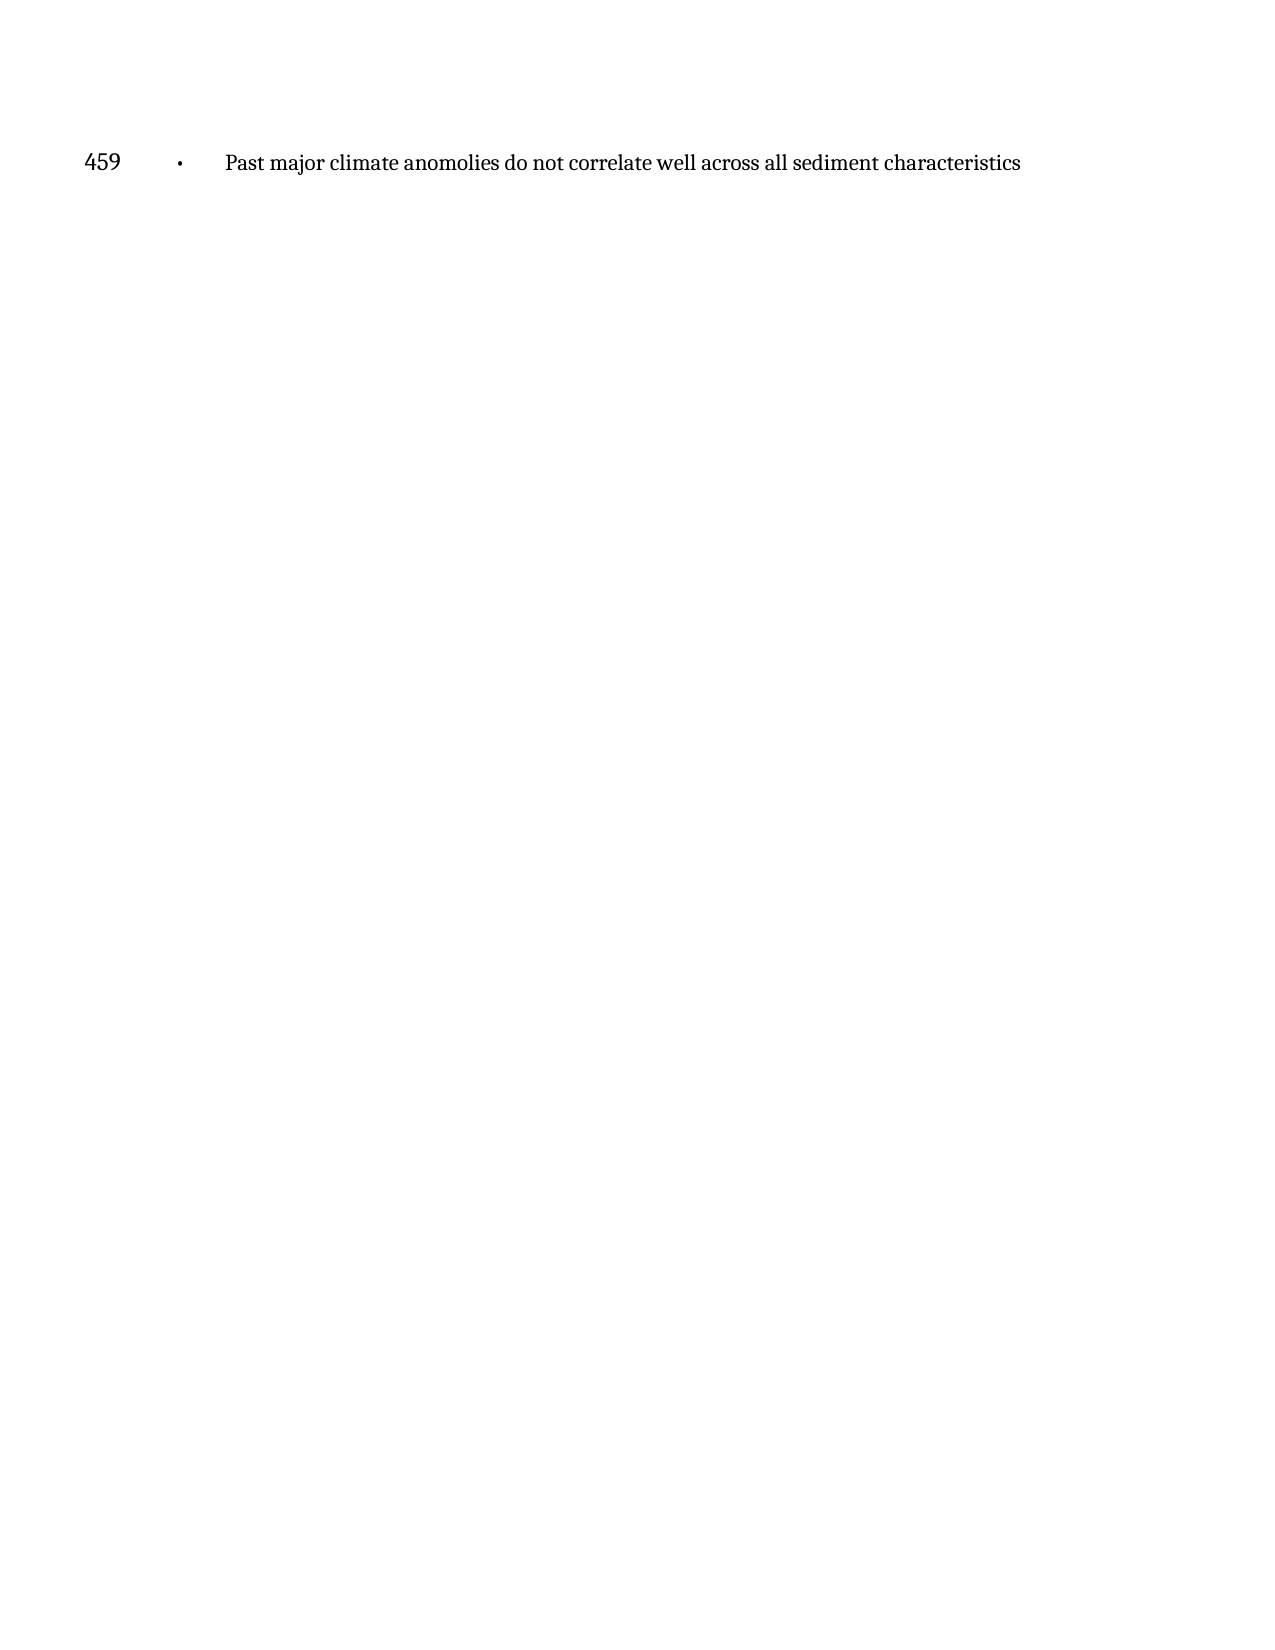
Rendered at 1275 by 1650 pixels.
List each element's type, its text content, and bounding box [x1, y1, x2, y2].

list Past major climate anomolies do not correlate well across all sediment characteristics [175, 150, 1125, 176]
